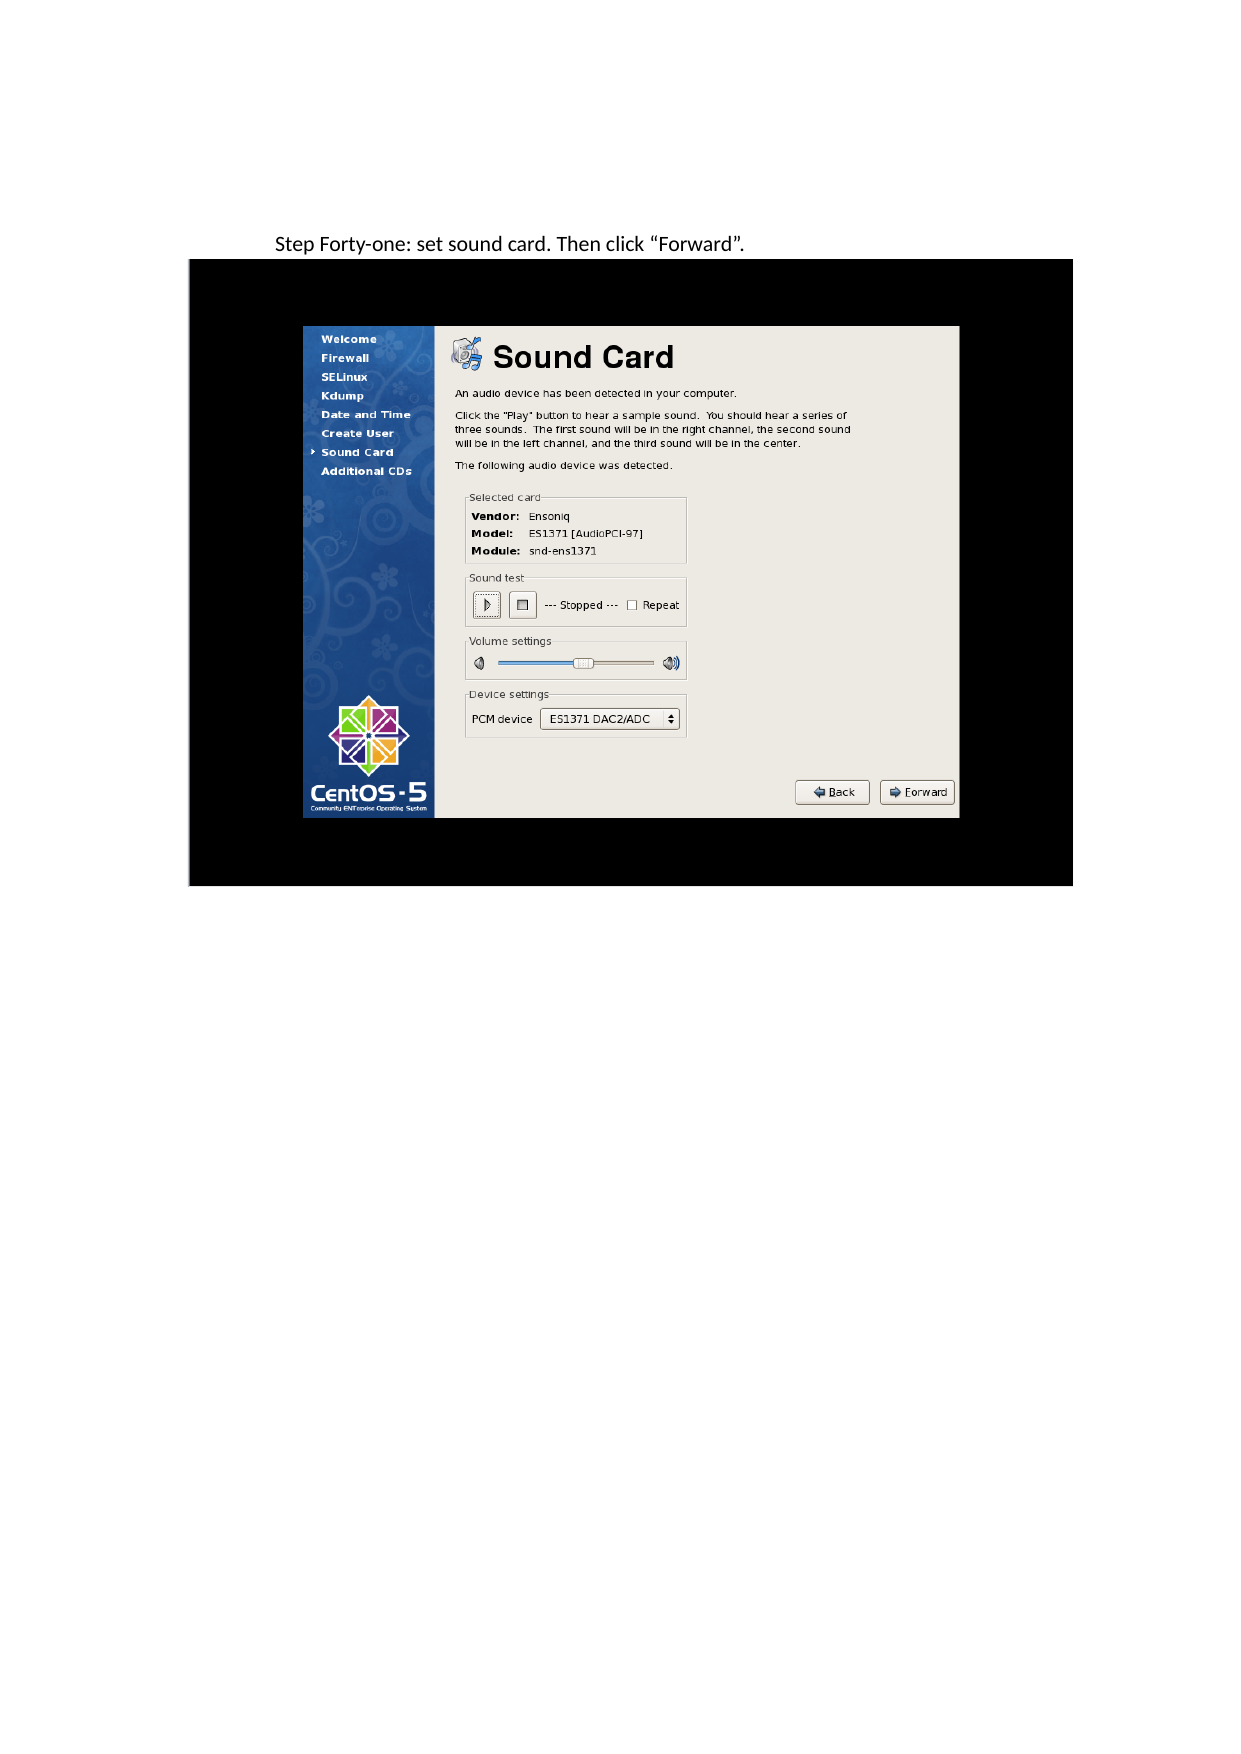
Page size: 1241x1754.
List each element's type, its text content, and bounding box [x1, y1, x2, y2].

text Step Forty-one: set sound card. Then click “Forward”. [187, 227, 1053, 259]
picture [187, 259, 1074, 887]
